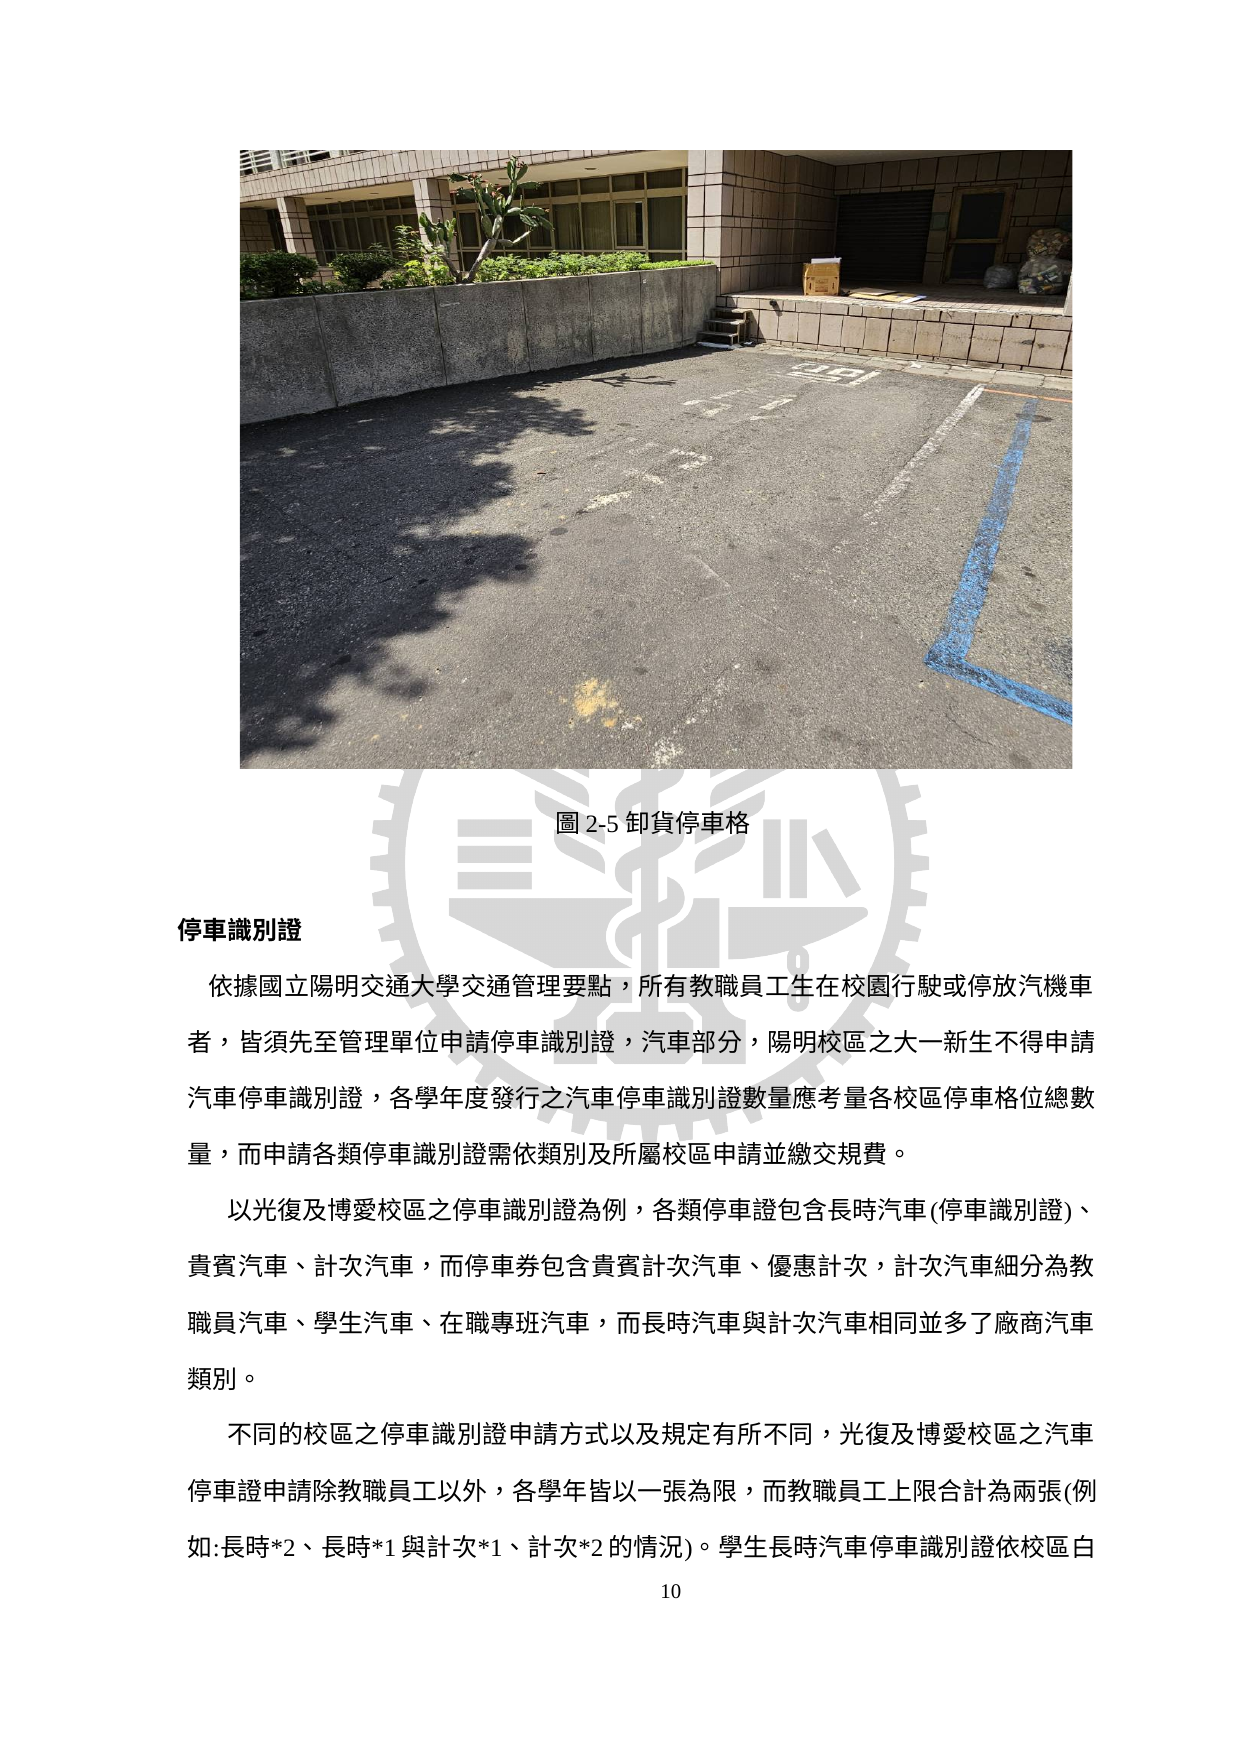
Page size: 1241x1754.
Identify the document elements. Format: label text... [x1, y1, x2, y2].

text 圖2-5 卸貨停車格 [187, 802, 1097, 840]
picture [239, 150, 1073, 769]
text 依據國立陽明交通大學交通管理要點，所有教職員工生在校園行駛或停放汽機車者，皆須先至管理單位申請停車識別證，汽車部分，陽明校區之大一新生不得申請汽車停車識別證，各學年度發行之汽車停車識別證數量應考量各校區停車格位總數量，而申請各類停車識別證需依類別及所屬校區申請並繳交規費。 [187, 966, 1097, 1172]
text 停車識別證 [177, 910, 1097, 947]
text 以光復及博愛校區之停車識別證為例，各類停車證包含長時汽車(停車識別證)、貴賓汽車、計次汽車，而停車券包含貴賓計次汽車、優惠計次，計次汽車細分為教職員汽車、學生汽車、在職專班汽車，而長時汽車與計次汽車相同並多了廠商汽車類別。 [187, 1190, 1097, 1396]
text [187, 1414, 1097, 1564]
